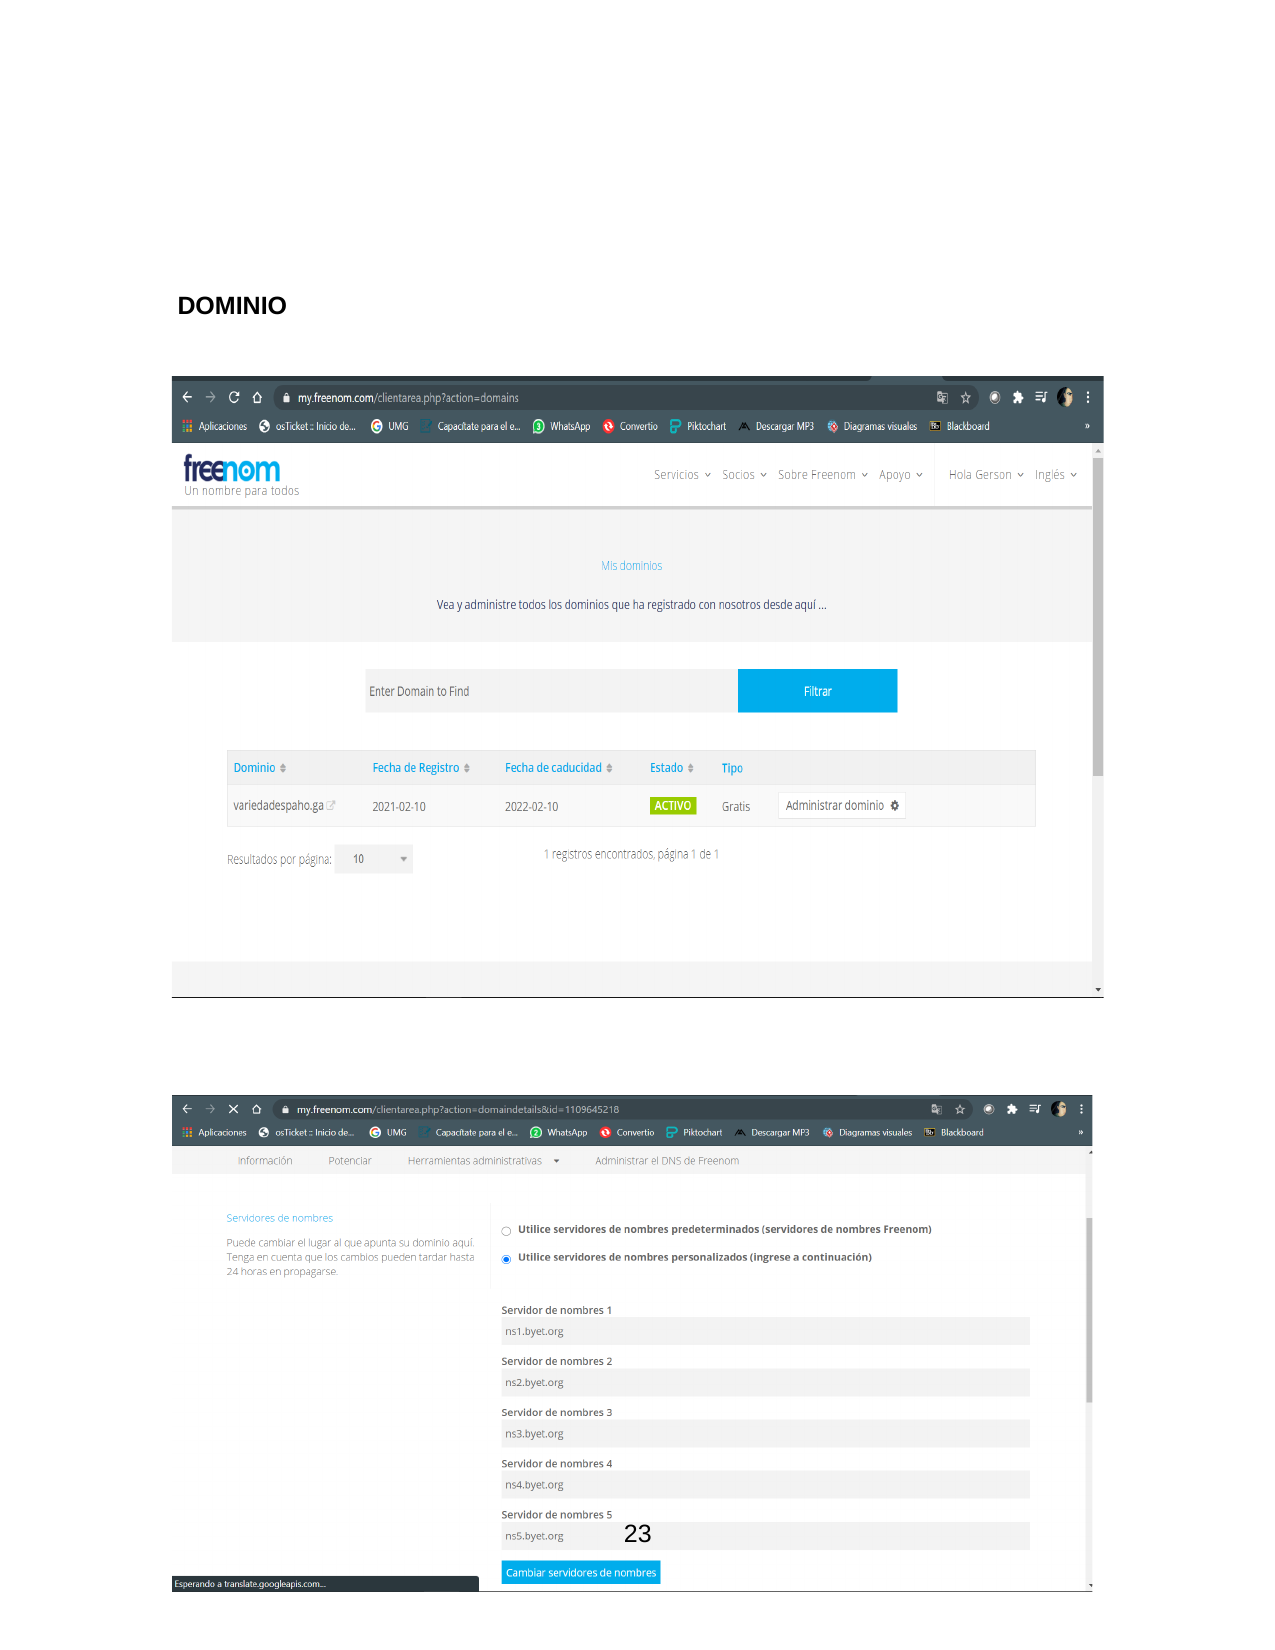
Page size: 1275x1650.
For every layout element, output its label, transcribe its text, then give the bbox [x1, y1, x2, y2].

picture [172, 1095, 1093, 1592]
picture [171, 376, 1104, 998]
subtitle DOMINIO [177, 291, 1098, 319]
